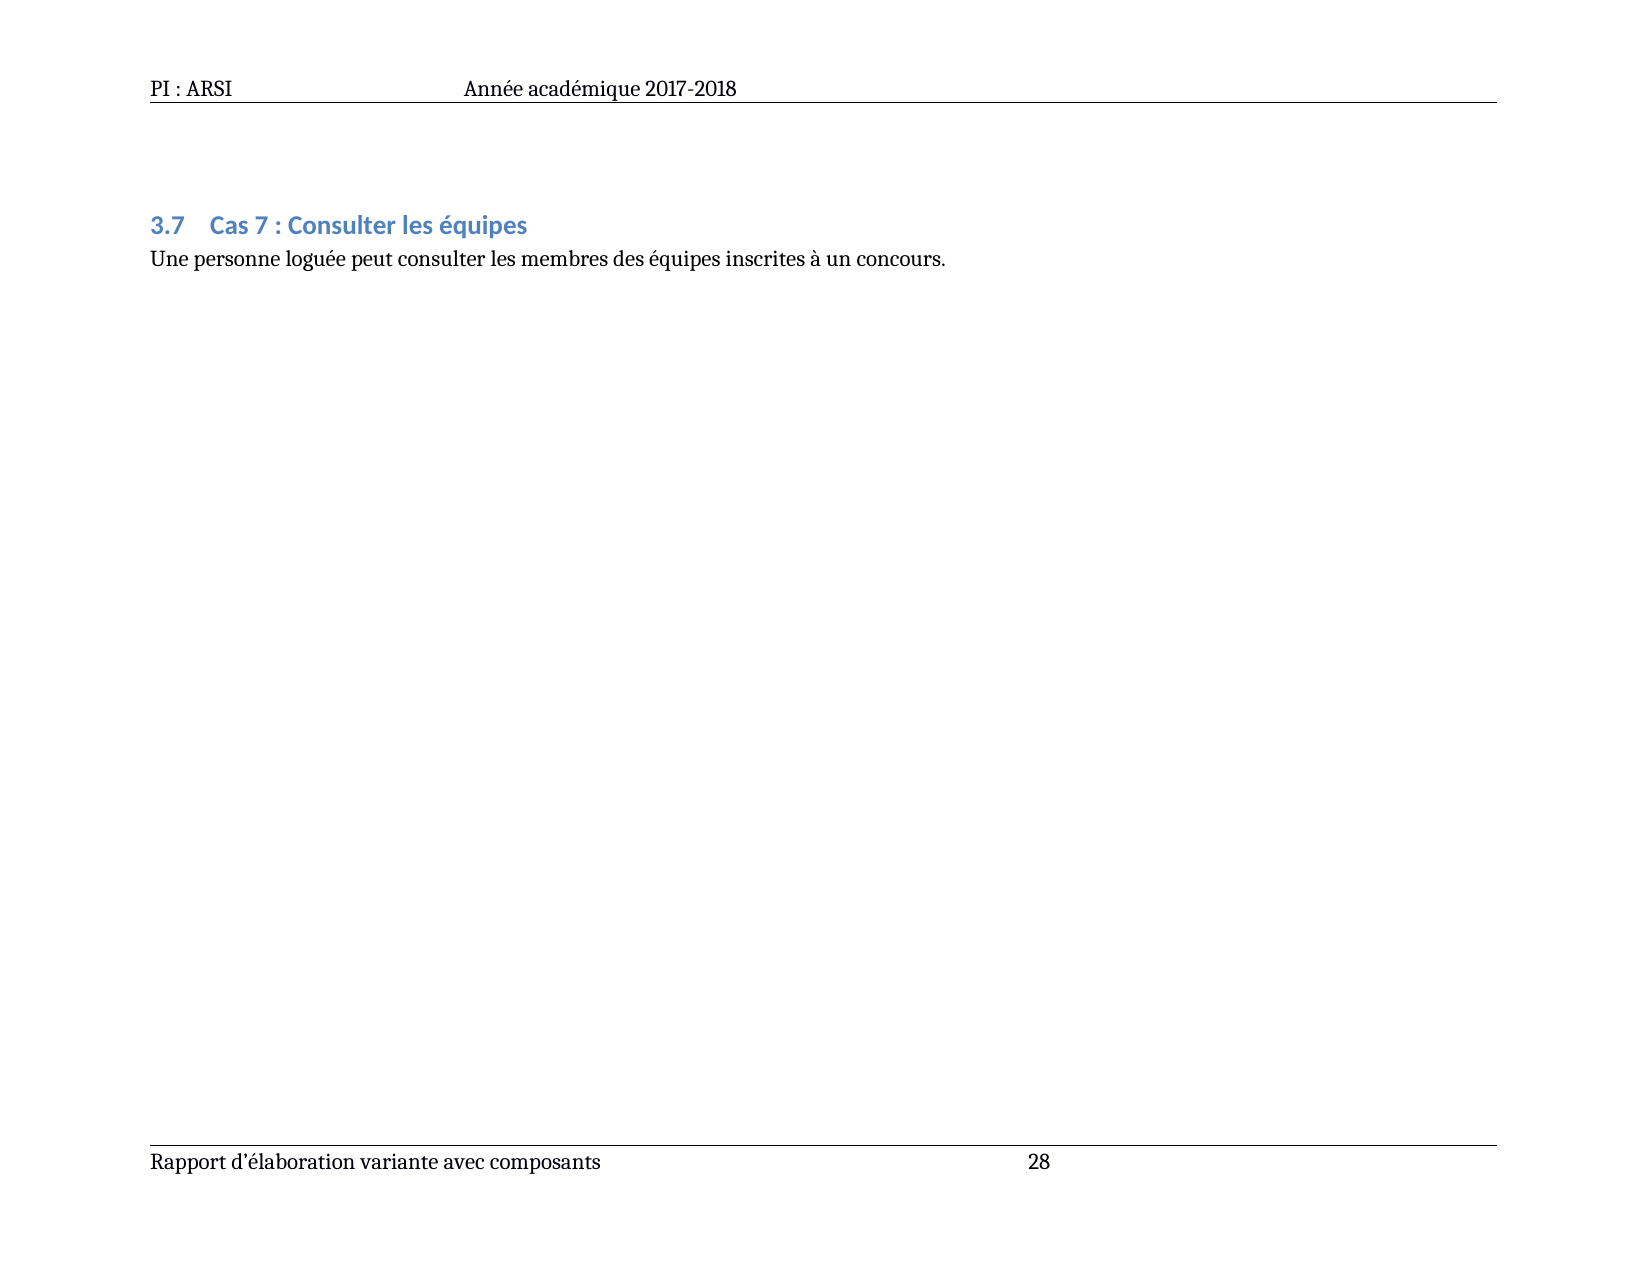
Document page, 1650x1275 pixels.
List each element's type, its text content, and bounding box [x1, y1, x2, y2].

subtitle Cas 7 : Consulter les équipes [150, 208, 1500, 241]
text Une personne loguée peut consulter les membres des équipes inscrites à un concours. [150, 246, 1500, 273]
